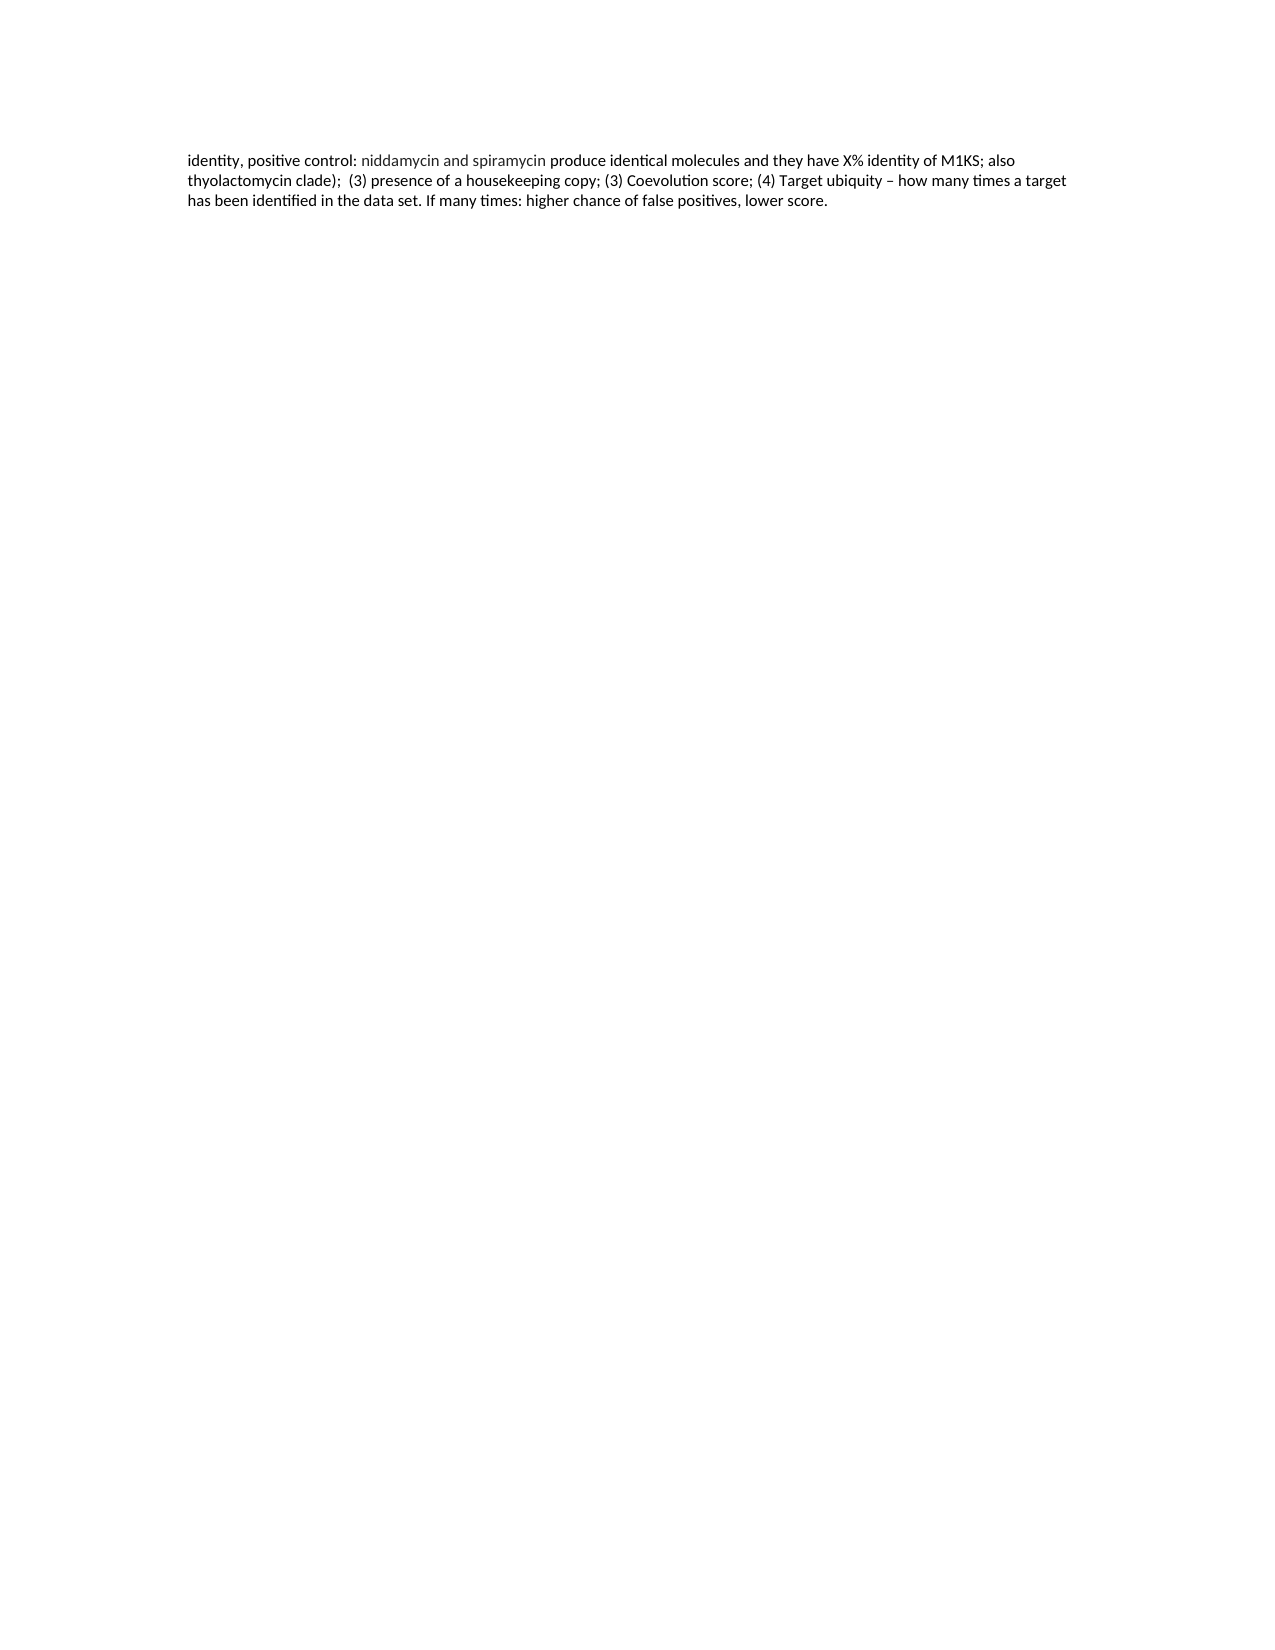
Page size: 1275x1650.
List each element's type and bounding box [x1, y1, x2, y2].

text [187, 150, 1087, 211]
